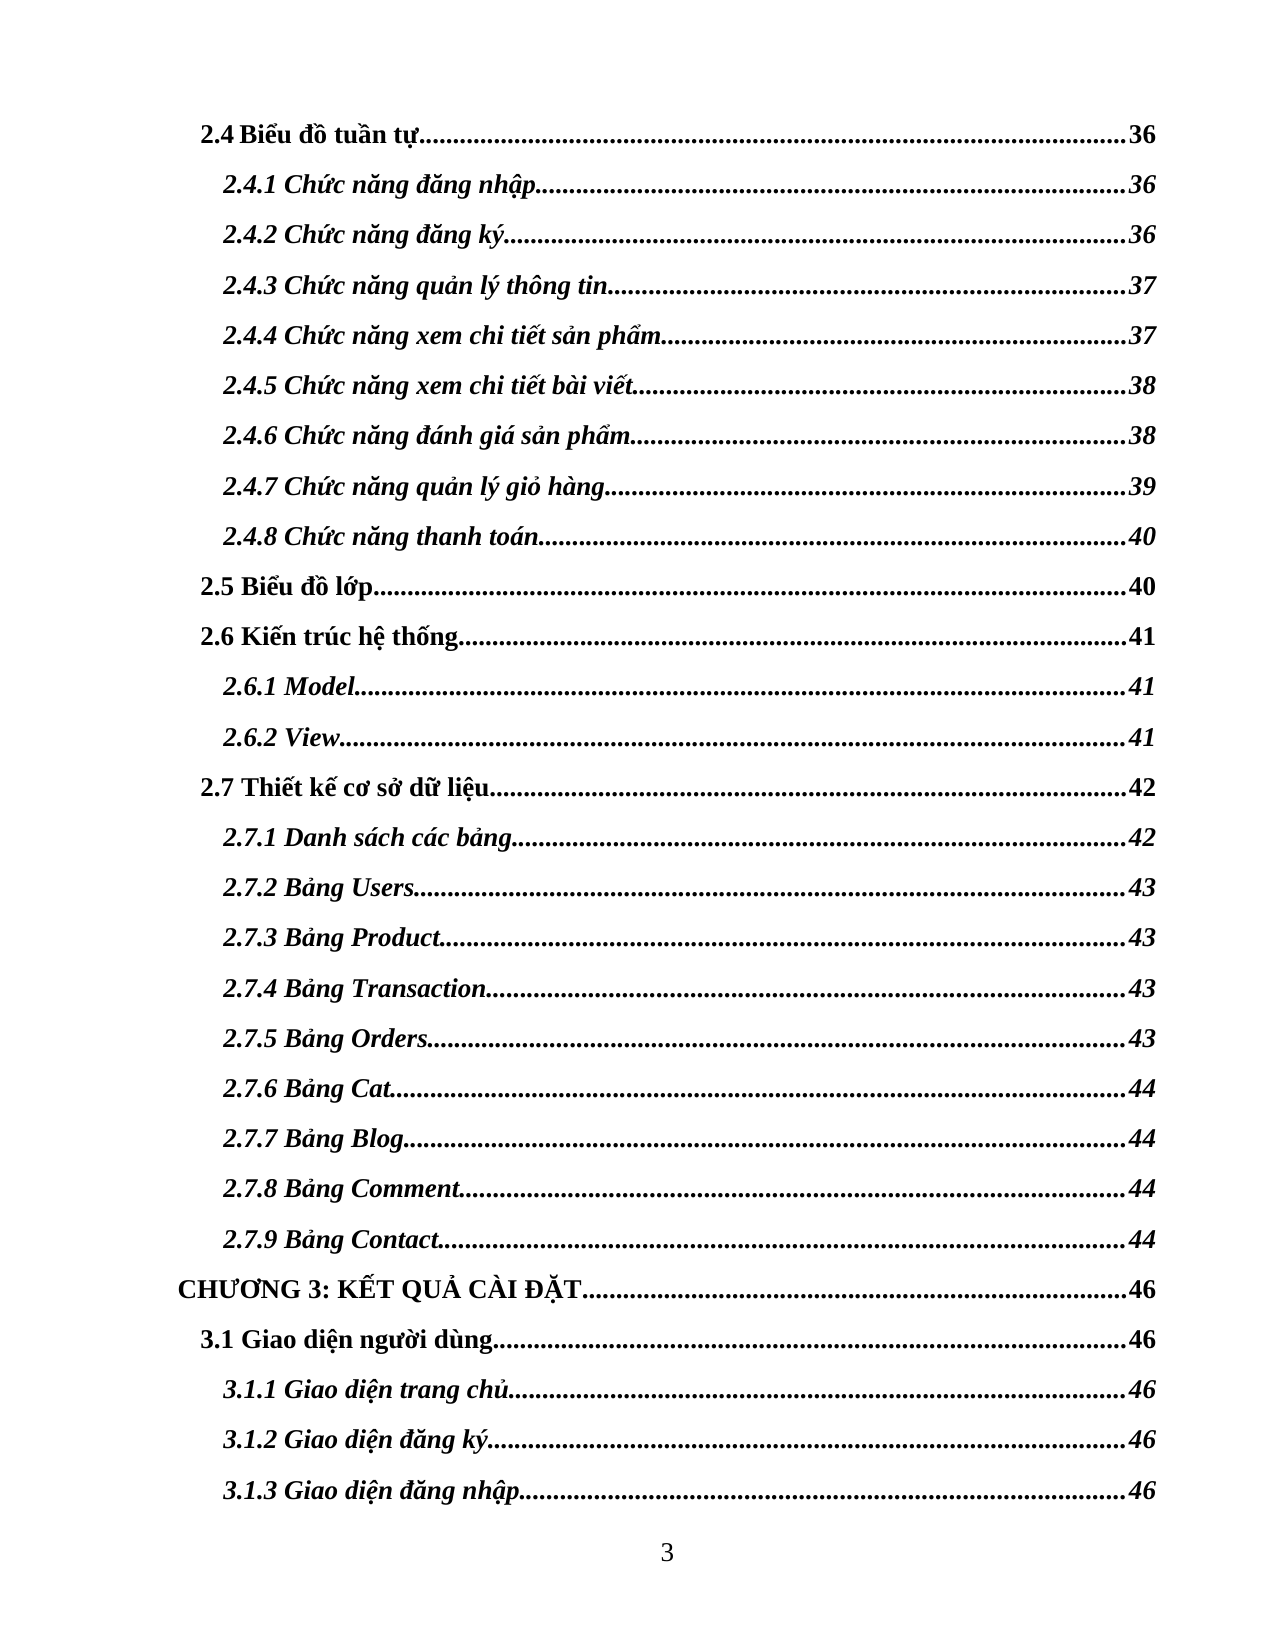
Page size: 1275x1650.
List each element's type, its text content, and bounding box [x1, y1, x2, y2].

text 2.4 Biểu đồ tuần tự 36 [200, 118, 1157, 149]
text 3.1.1 Giao diện trang chủ 46 [223, 1373, 1157, 1404]
text 2.7.2 Bảng Users 43 [223, 871, 1157, 902]
text CHƯƠNG 3: KẾT QUẢ CÀI ĐẶT 46 [177, 1273, 1157, 1304]
text 3.1 Giao diện người dùng 46 [200, 1323, 1157, 1354]
text 3.1.2 Giao diện đăng ký 46 [223, 1423, 1157, 1455]
text 2.4.6 Chức năng đánh giá sản phẩm 38 [223, 419, 1157, 451]
text 2.4.2 Chức năng đăng ký 36 [223, 218, 1157, 250]
text 2.4.7 Chức năng quản lý giỏ hàng 39 [223, 469, 1157, 501]
text 2.6 Kiến trúc hệ thống 41 [200, 620, 1157, 651]
text 2.7.5 Bảng Orders 43 [223, 1022, 1157, 1053]
text 3.1.3 Giao diện đăng nhập 46 [223, 1474, 1157, 1505]
text 2.7.1 Danh sách các bảng 42 [223, 821, 1157, 852]
text 2.7.8 Bảng Comment 44 [223, 1172, 1157, 1204]
text 2.4.3 Chức năng quản lý thông tin 37 [223, 269, 1157, 300]
text 2.4.8 Chức năng thanh toán 40 [223, 520, 1157, 551]
text 2.5 Biểu đồ lớp 40 [200, 570, 1157, 601]
text 2.4.4 Chức năng xem chi tiết sản phẩm 37 [223, 319, 1157, 350]
text 2.7.9 Bảng Contact 44 [223, 1223, 1157, 1254]
text 2.7.3 Bảng Product 43 [223, 921, 1157, 953]
text 2.7.4 Bảng Transaction 43 [223, 972, 1157, 1003]
text 2.7.7 Bảng Blog 44 [223, 1122, 1157, 1153]
text 2.7 Thiết kế cơ sở dữ liệu 42 [200, 771, 1157, 802]
text 2.6.1 Model 41 [223, 670, 1157, 702]
text 2.4.1 Chức năng đăng nhập 36 [223, 168, 1157, 199]
text 2.4.5 Chức năng xem chi tiết bài viết 38 [223, 369, 1157, 400]
text 2.6.2 View 41 [223, 721, 1157, 752]
text 2.7.6 Bảng Cat 44 [223, 1072, 1157, 1103]
